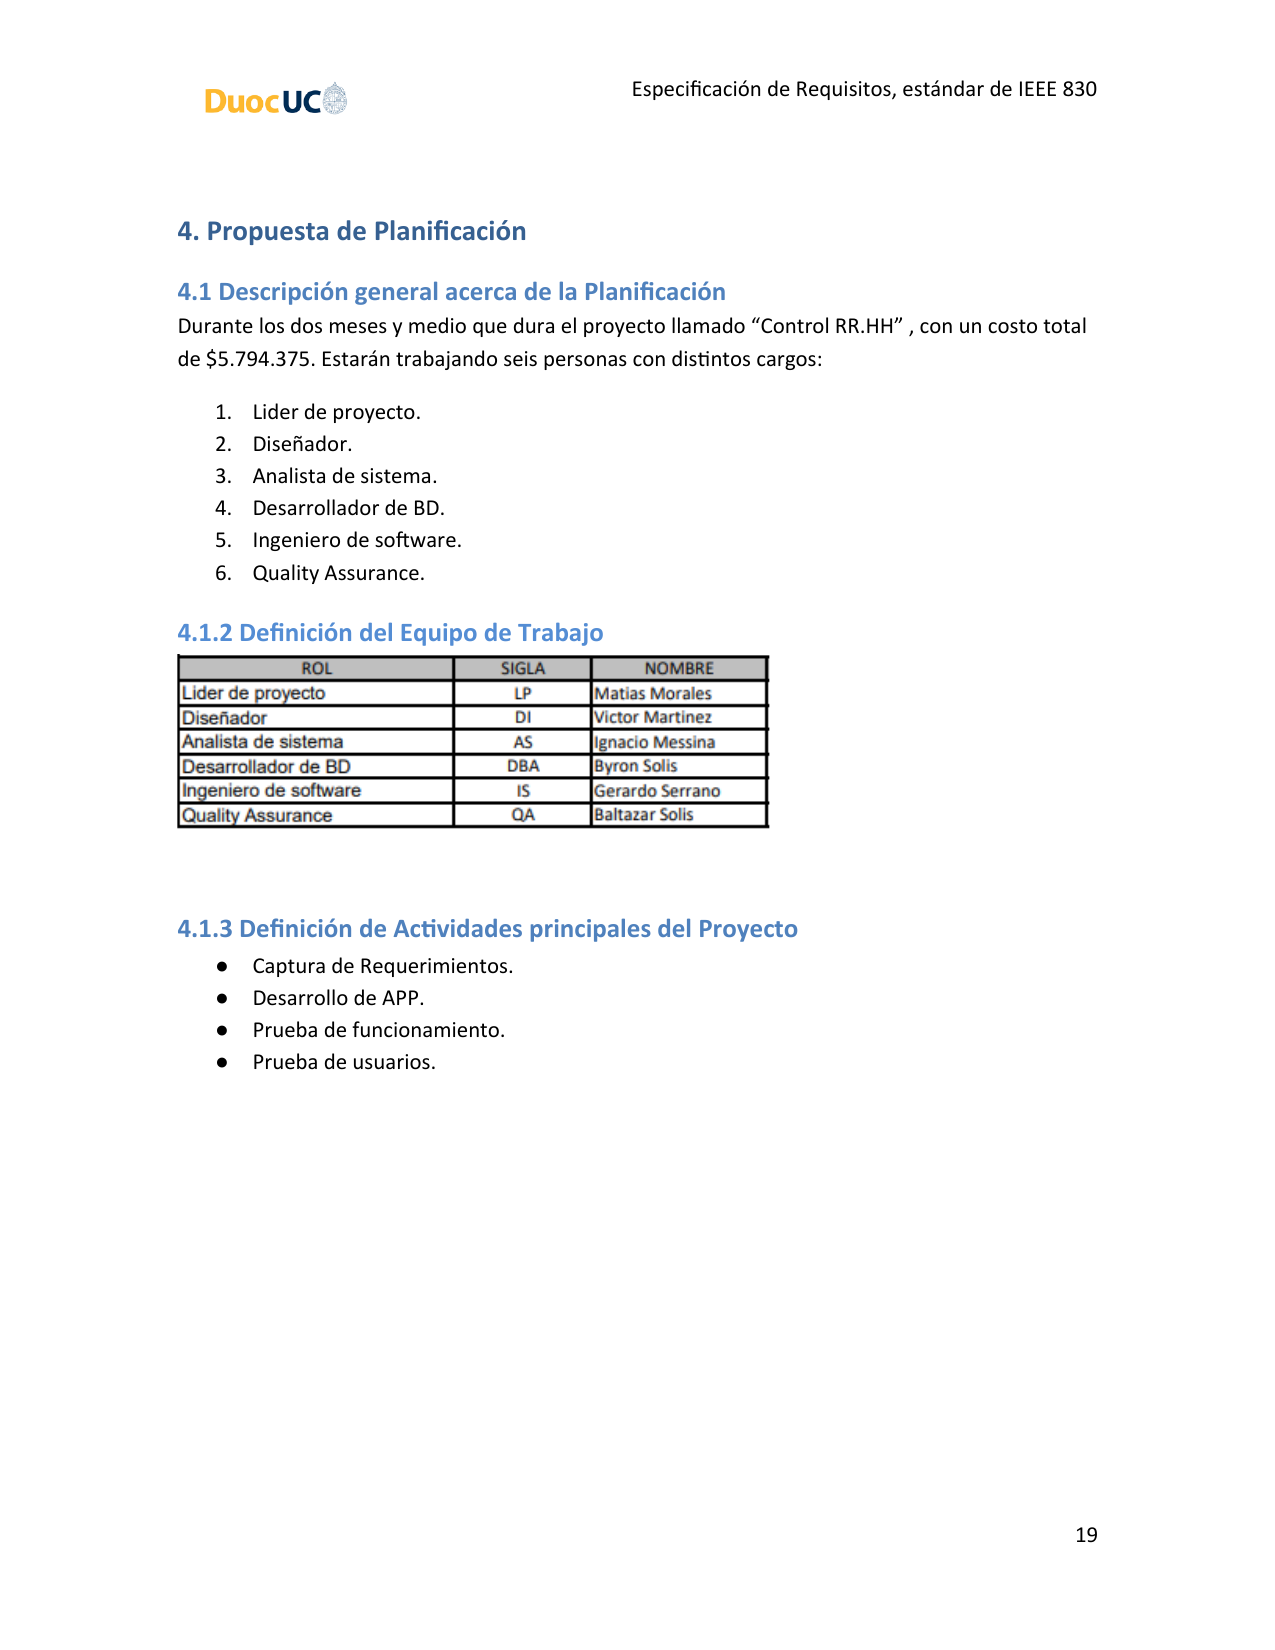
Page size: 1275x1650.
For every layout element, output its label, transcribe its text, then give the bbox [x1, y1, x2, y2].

text 4.1 Descripción general acerca de la Planificación [177, 274, 1098, 307]
text Durante los dos meses y medio que dura el proyecto llamado “Control RR.HH” , con un costo total de $5.794.375. Estarán trabajando seis personas con distintos cargos: [177, 312, 1098, 372]
picture [177, 654, 770, 830]
list Desarrollo de APP. [215, 983, 1098, 1011]
list Prueba de funcionamiento. [215, 1015, 1098, 1043]
picture [198, 78, 352, 117]
list Prueba de usuarios. [215, 1047, 1098, 1075]
list Desarrollador de BD. [215, 493, 1098, 521]
text 4.1.2 Definición del Equipo de Trabajo [177, 615, 1098, 648]
list Ingeniero de software. [215, 526, 1098, 554]
list Analista de sistema. [215, 461, 1098, 489]
list Captura de Requerimientos. [215, 951, 1098, 979]
list Lider de proyecto. [215, 397, 1098, 425]
text 4. Propuesta de Planificación [177, 212, 1098, 248]
list Diseñador. [215, 429, 1098, 457]
list Quality Assurance. [215, 558, 1098, 586]
text 4.1.3 Definición de Actividades principales del Proyecto [177, 911, 1098, 944]
